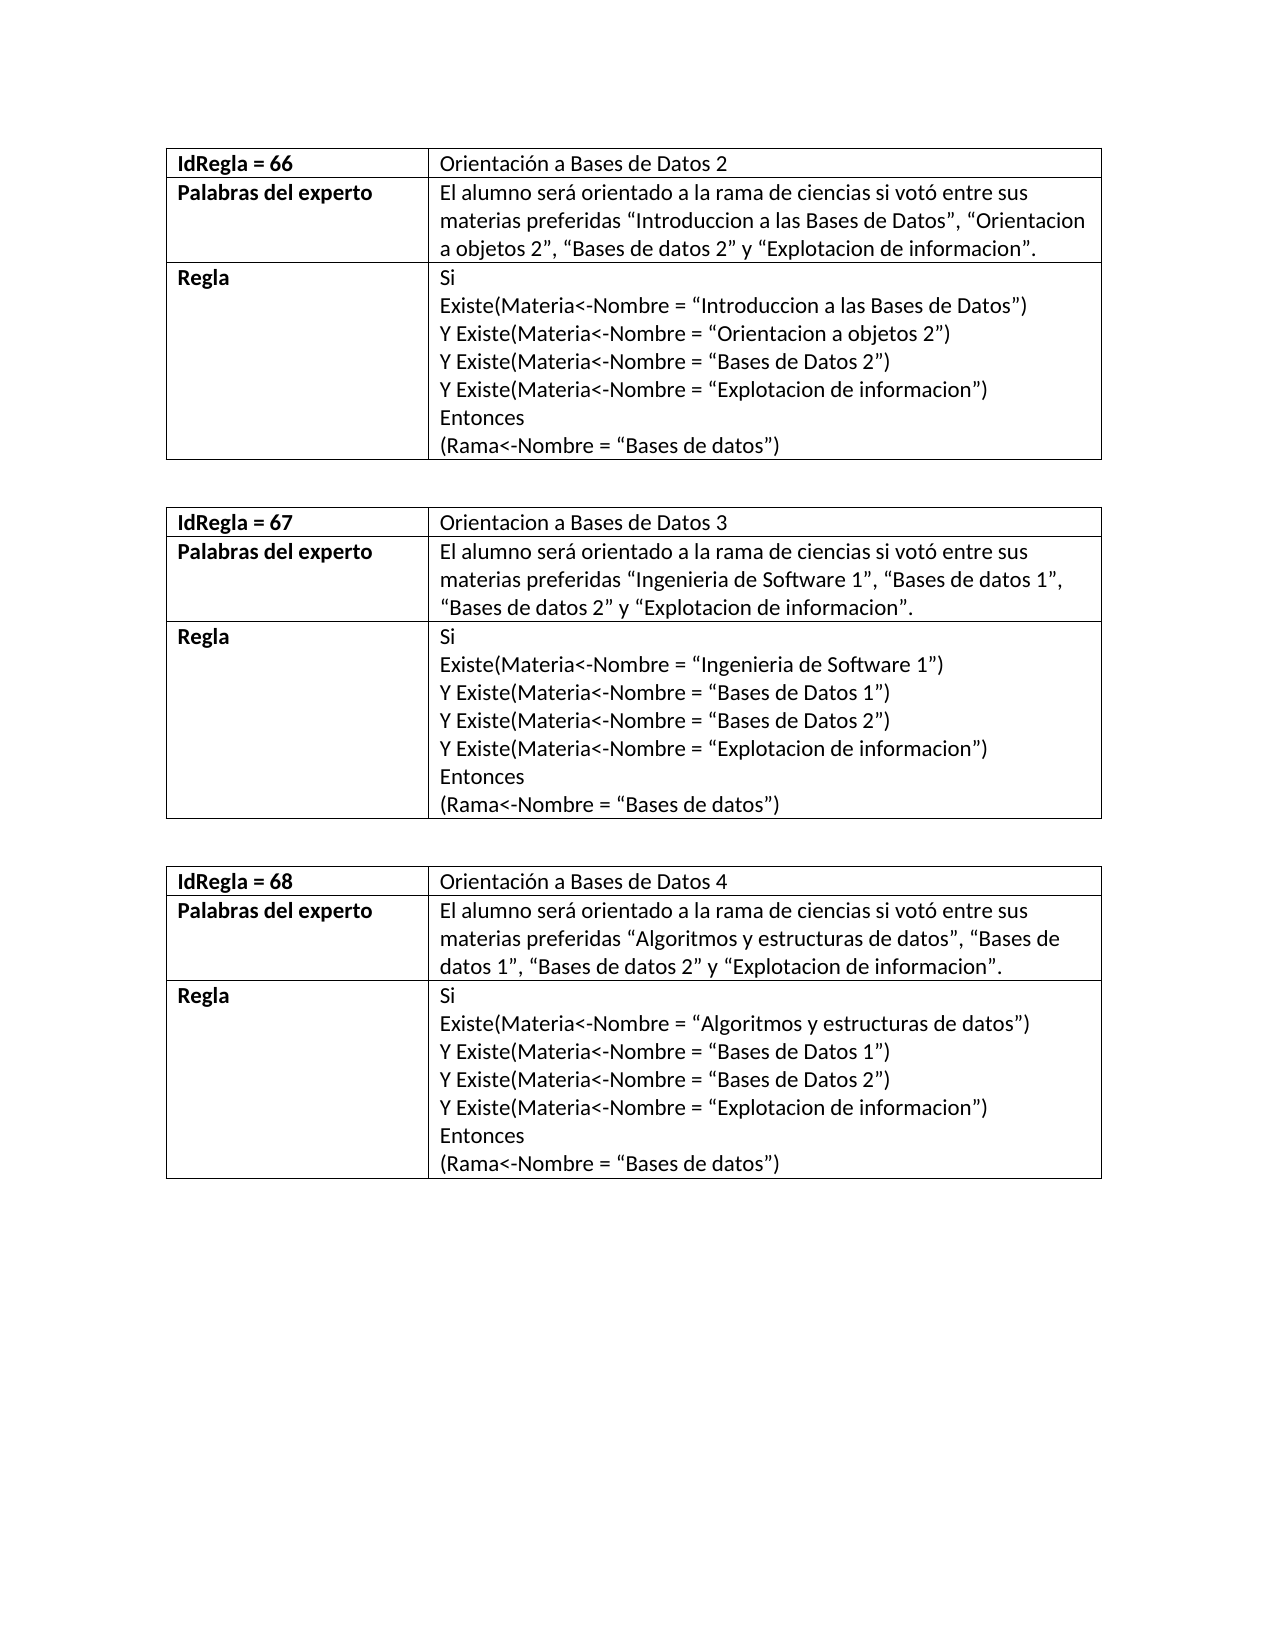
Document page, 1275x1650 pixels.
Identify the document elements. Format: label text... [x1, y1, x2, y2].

table_header Orientacion a Bases de Datos 3 [429, 508, 1101, 536]
table_header IdRegla = 66 [167, 149, 428, 177]
table_cell El alumno será orientado a la rama de ciencias si votó entre sus materias preferidas “Ingenieria de Software 1”, “Bases de datos 1”, “Bases de datos 2” y “Explotacion de informacion”. [429, 537, 1101, 621]
table_cell El alumno será orientado a la rama de ciencias si votó entre sus materias preferidas “Introduccion a las Bases de Datos”, “Orientacion a objetos 2”, “Bases de datos 2” y “Explotacion de informacion”. [429, 178, 1101, 262]
table_cell Palabras del experto [167, 537, 428, 621]
table_cell Si Existe(Materia<-Nombre = “Algoritmos y estructuras de datos”) Y Existe(Materia<-Nombre = “Bases de Datos 1”) Y Existe(Materia<-Nombre = “Bases de Datos 2”) Y Existe(Materia<-Nombre = “Explotacion de informacion”) Entonces (Rama<-Nombre = “Bases de datos”) [429, 981, 1101, 1177]
table_cell Palabras del experto [167, 896, 428, 980]
table_cell El alumno será orientado a la rama de ciencias si votó entre sus materias preferidas “Algoritmos y estructuras de datos”, “Bases de datos 1”, “Bases de datos 2” y “Explotacion de informacion”. [429, 896, 1101, 980]
table_cell Regla [167, 622, 428, 818]
table_header IdRegla = 67 [167, 508, 428, 536]
table_cell Si Existe(Materia<-Nombre = “Introduccion a las Bases de Datos”) Y Existe(Materia<-Nombre = “Orientacion a objetos 2”) Y Existe(Materia<-Nombre = “Bases de Datos 2”) Y Existe(Materia<-Nombre = “Explotacion de informacion”) Entonces (Rama<-Nombre = “Bases de datos”) [429, 263, 1101, 459]
table_header Orientación a Bases de Datos 2 [429, 149, 1101, 177]
table_cell Si Existe(Materia<-Nombre = “Ingenieria de Software 1”) Y Existe(Materia<-Nombre = “Bases de Datos 1”) Y Existe(Materia<-Nombre = “Bases de Datos 2”) Y Existe(Materia<-Nombre = “Explotacion de informacion”) Entonces (Rama<-Nombre = “Bases de datos”) [429, 622, 1101, 818]
table_cell Palabras del experto [167, 178, 428, 262]
table_header Orientación a Bases de Datos 4 [429, 867, 1101, 895]
table_header IdRegla = 68 [167, 867, 428, 895]
table_cell Regla [167, 263, 428, 459]
table_cell Regla [167, 981, 428, 1177]
